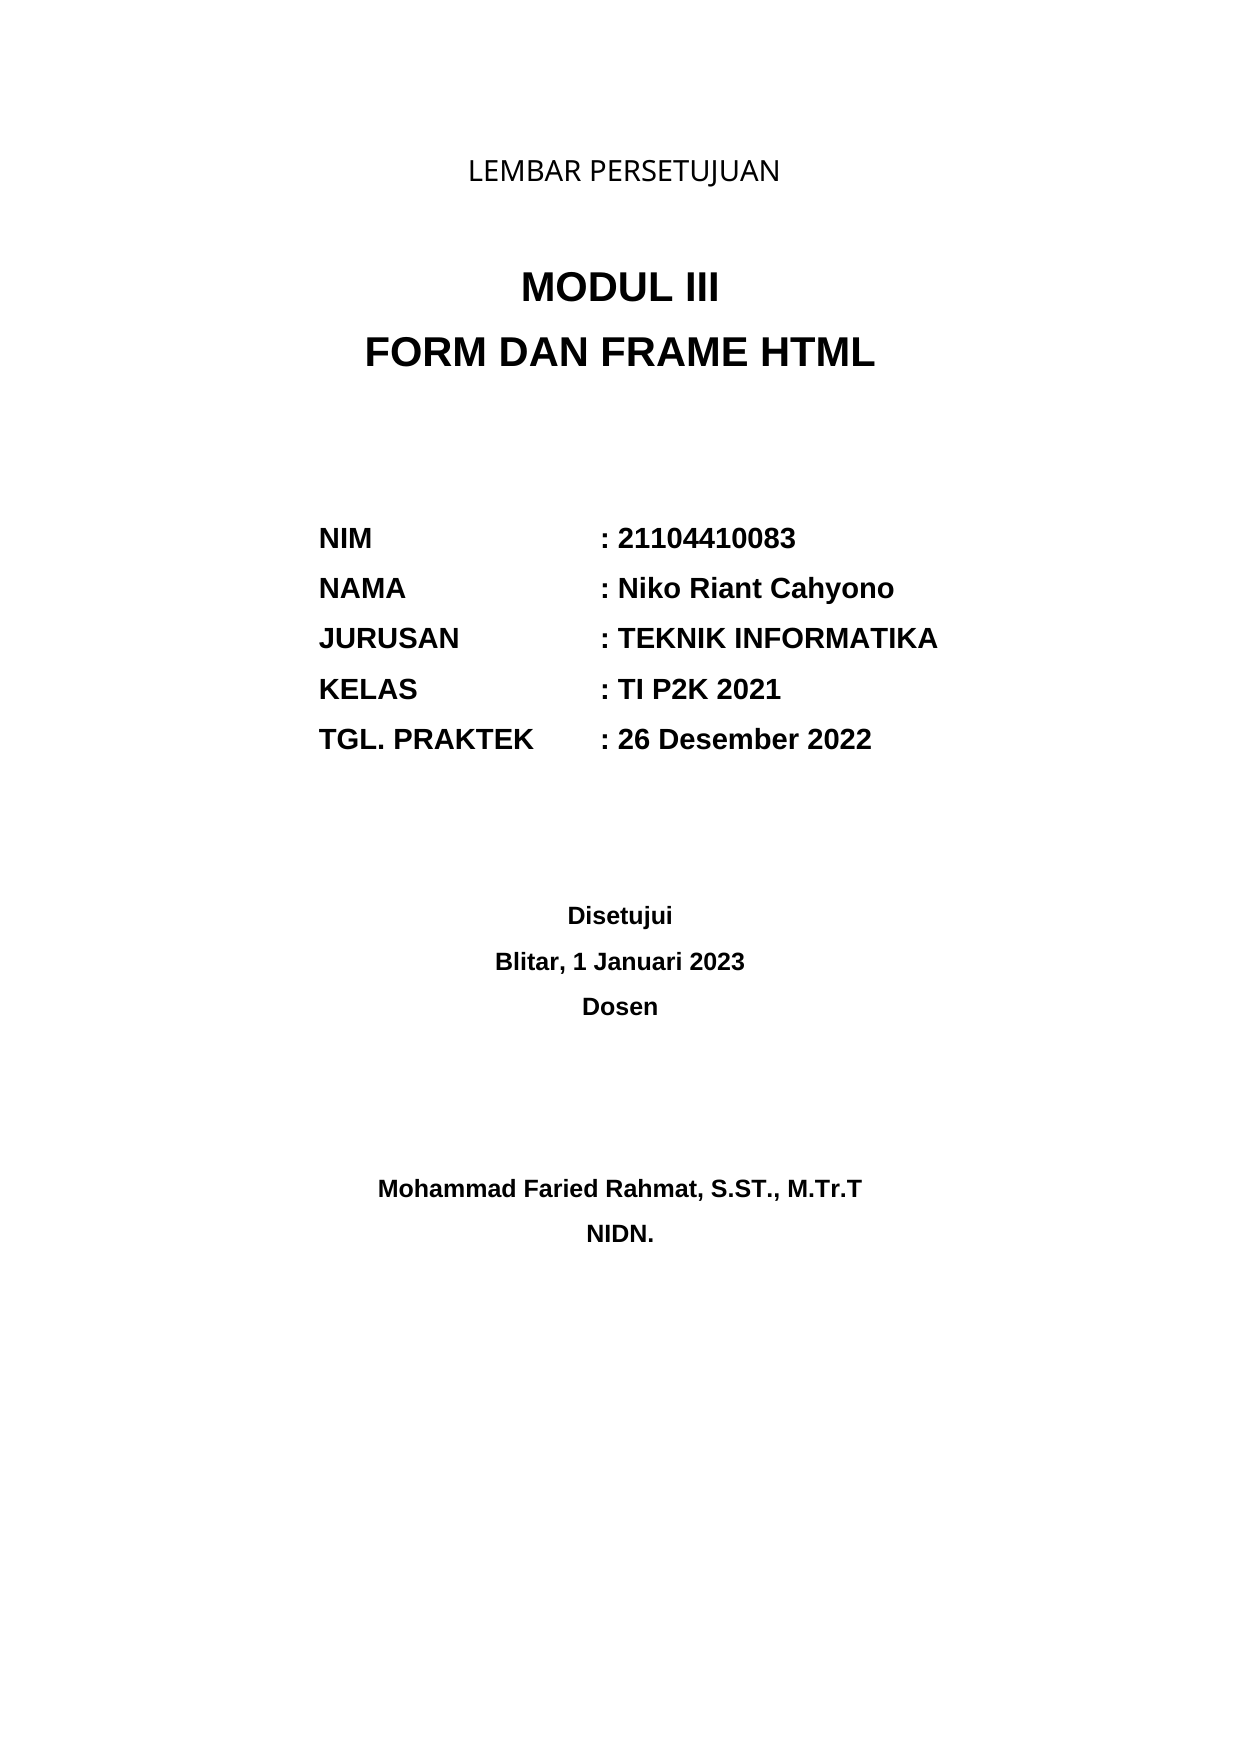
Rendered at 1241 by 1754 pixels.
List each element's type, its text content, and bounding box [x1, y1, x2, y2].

text Blitar, 1 Januari 2023 [150, 947, 1090, 975]
text NIDN. [150, 1219, 1090, 1248]
text NAMA : Niko Riant Cahyono [319, 571, 1090, 605]
text NIM : 21104410083 [319, 521, 1090, 554]
text TGL. PRAKTEK : 26 Desember 2022 [319, 722, 1090, 755]
text MODUL III [150, 263, 1090, 311]
text FORM DAN FRAME HTML [150, 327, 1090, 375]
text Disetujui [150, 901, 1090, 930]
text JURUSAN : TEKNIK INFORMATIKA [319, 621, 1090, 655]
text Mohammad Faried Rahmat, S.ST., M.Tr.T [150, 1174, 1090, 1202]
text LEMBAR PERSETUJUAN [150, 150, 1090, 190]
text KELAS : TI P2K 2021 [319, 672, 1090, 705]
text Dosen [150, 992, 1090, 1021]
